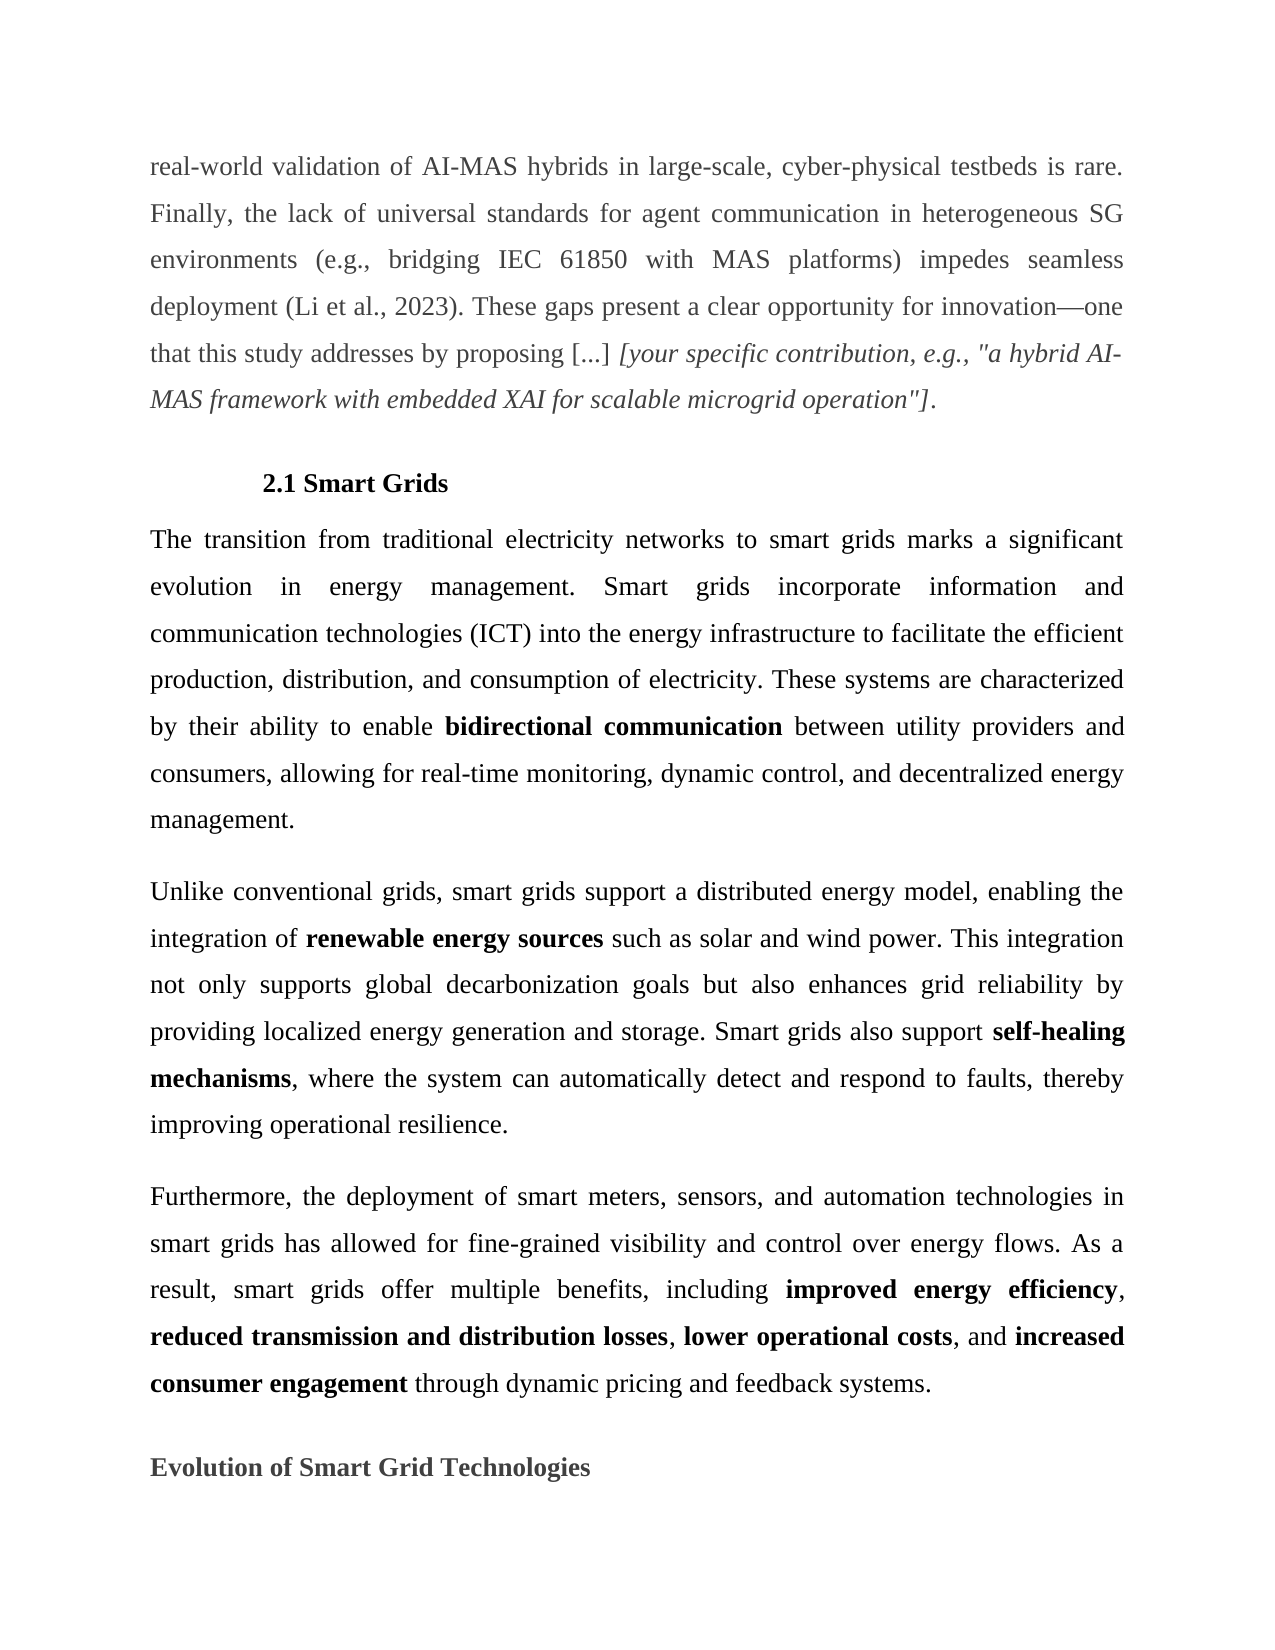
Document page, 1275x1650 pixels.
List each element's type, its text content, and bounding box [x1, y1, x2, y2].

text Furthermore, the deployment of smart meters, sensors, and automation technologies in smart grids has allowed for fine-grained visibility and control over energy flows. As a result, smart grids offer multiple benefits, including improved energy efficiency, reduced transmission and distribution losses, lower operational costs, and increased consumer engagement through dynamic pricing and feedback systems. [150, 1180, 1125, 1398]
text Unlike conventional grids, smart grids support a distributed energy model, enabling the integration of renewable energy sources such as solar and wind power. This integration not only supports global decarbonization goals but also enhances grid reliability by providing localized energy generation and storage. Smart grids also support self-healing mechanisms, where the system can automatically detect and respond to faults, thereby improving operational resilience. [150, 875, 1125, 1140]
subtitle 2.1 Smart Grids [262, 467, 1125, 499]
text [150, 150, 1125, 414]
subtitle Evolution of Smart Grid Technologies [150, 1451, 1125, 1482]
text The transition from traditional electricity networks to smart grids marks a significant evolution in energy management. Smart grids incorporate information and communication technologies (ICT) into the energy infrastructure to facilitate the efficient production, distribution, and consumption of electricity. These systems are characterized by their ability to enable bidirectional communication between utility providers and consumers, allowing for real-time monitoring, dynamic control, and decentralized energy management. [150, 524, 1125, 835]
